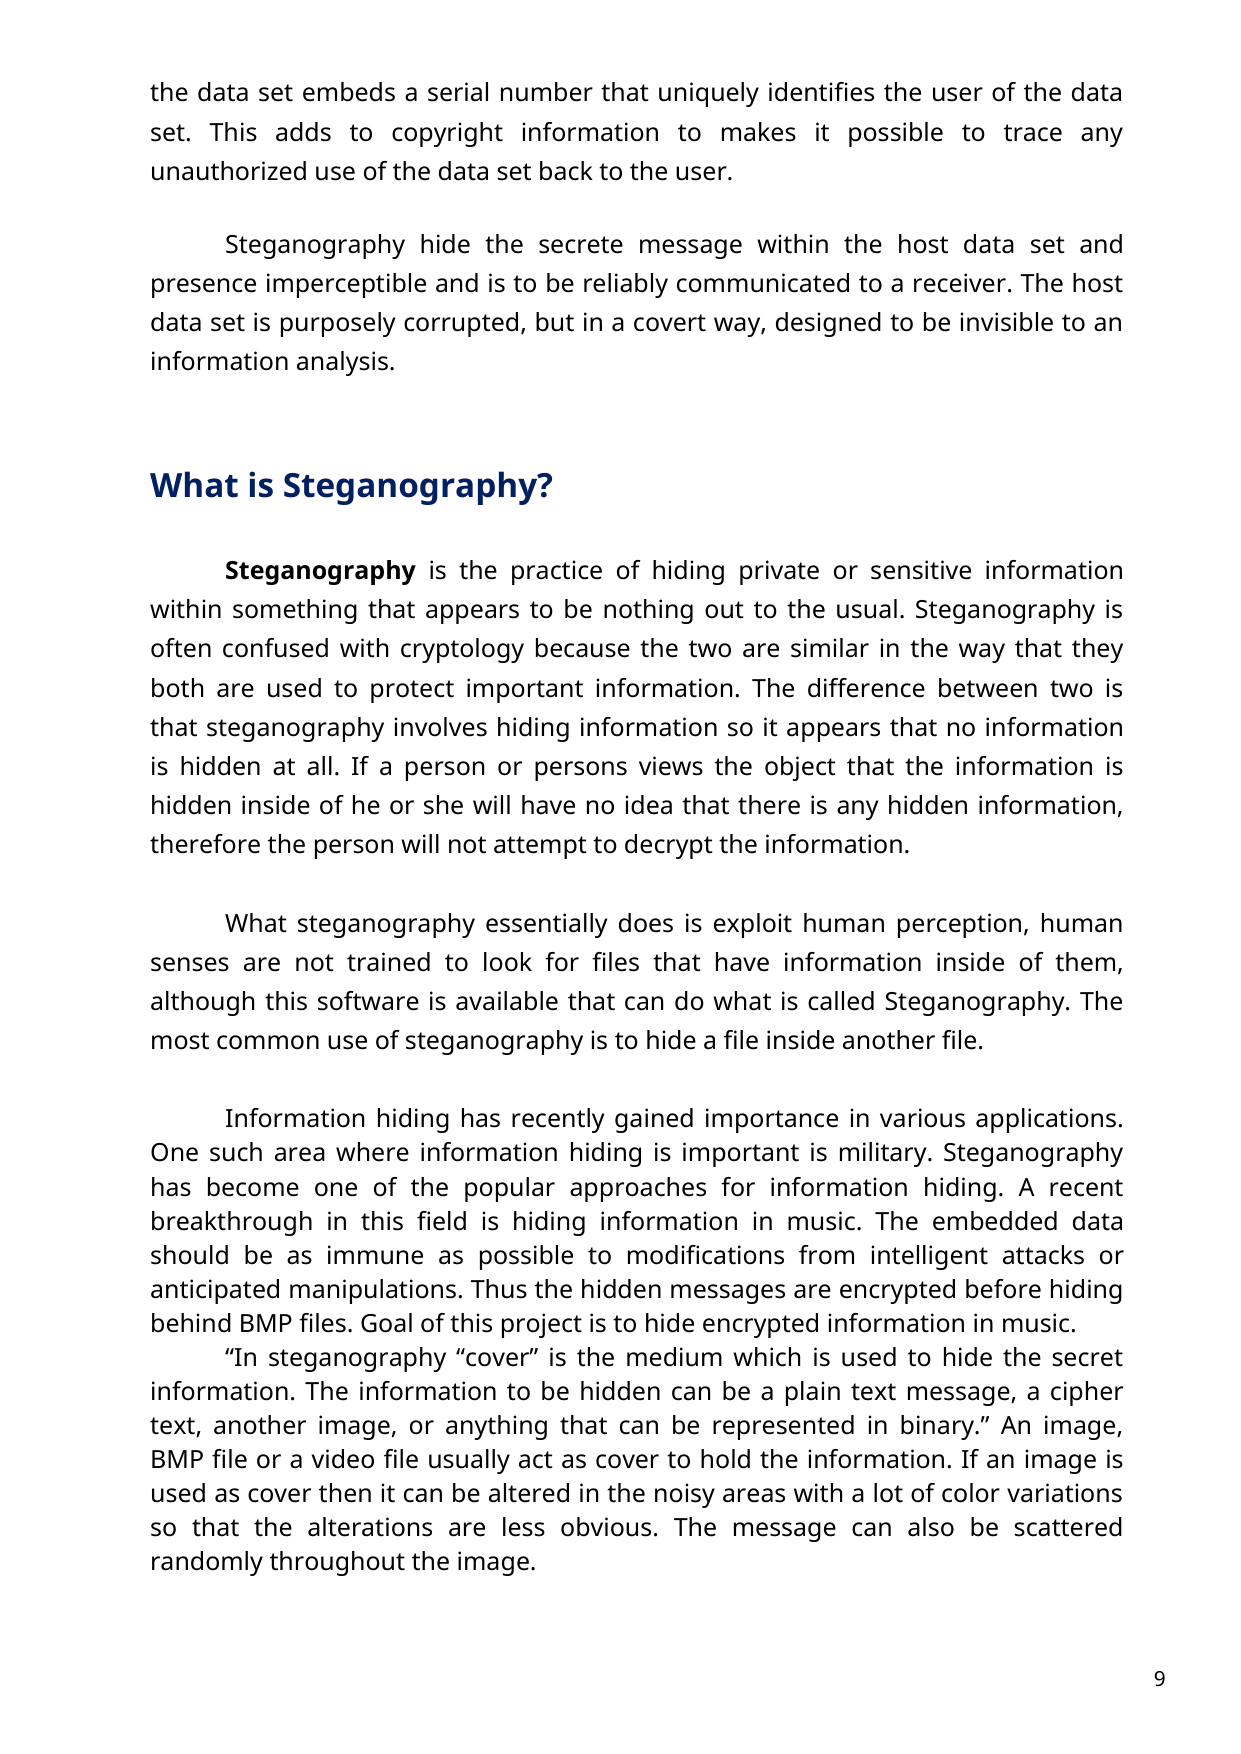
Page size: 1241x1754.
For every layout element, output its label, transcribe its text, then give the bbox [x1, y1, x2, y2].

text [150, 75, 1125, 187]
text Steganography is the practice of hiding private or sensitive information within something that appears to be nothing out to the usual. Steganography is often confused with cryptology because the two are similar in the way that they both are used to protect important information. The difference between two is that steganography involves hiding information so it appears that no information is hidden at all. If a person or persons views the object that the information is hidden inside of he or she will have no idea that there is any hidden information, therefore the person will not attempt to decrypt the information. [150, 553, 1125, 861]
text Information hiding has recently gained importance in various applications. One such area where information hiding is important is military. Steganography has become one of the popular approaches for information hiding. A recent breakthrough in this field is hiding information in music. The embedded data should be as immune as possible to modifications from intelligent attacks or anticipated manipulations. Thus the hidden messages are encrypted before hiding behind BMP files. Goal of this project is to hide encrypted information in music. [150, 1101, 1125, 1339]
text “In steganography “cover” is the medium which is used to hide the secret information. The information to be hidden can be a plain text message, a cipher text, another image, or anything that can be represented in binary.” An image, BMP file or a video file usually act as cover to hold the information. If an image is used as cover then it can be altered in the noisy areas with a lot of color variations so that the alterations are less obvious. The message can also be scattered randomly throughout the image. [150, 1339, 1125, 1578]
text What steganography essentially does is exploit human perception, human senses are not trained to look for files that have information inside of them, although this software is available that can do what is called Steganography. The most common use of steganography is to hide a file inside another file. [150, 905, 1125, 1057]
text Steganography hide the secrete message within the host data set and presence imperceptible and is to be reliably communicated to a receiver. The host data set is purposely corrupted, but in a covert way, designed to be invisible to an information analysis. [150, 226, 1125, 378]
text What is Steganography? [150, 461, 1125, 507]
